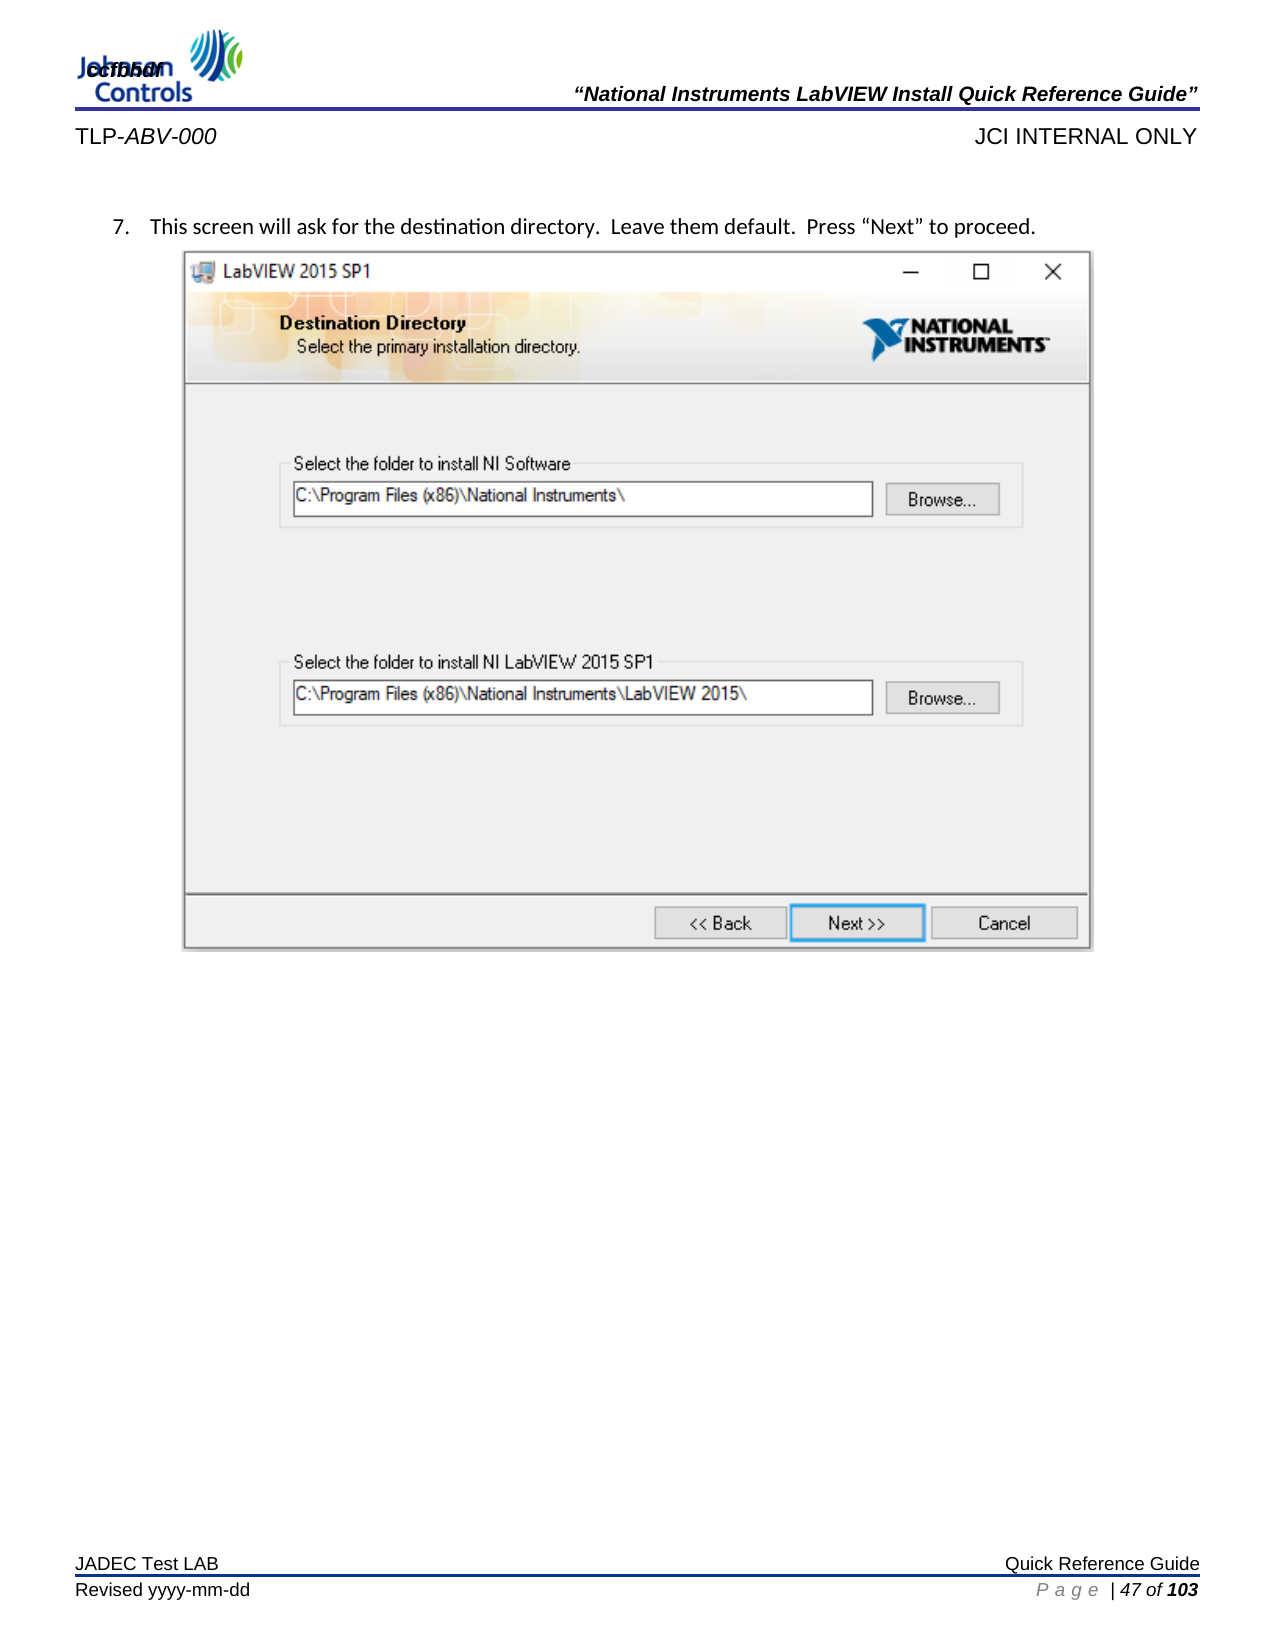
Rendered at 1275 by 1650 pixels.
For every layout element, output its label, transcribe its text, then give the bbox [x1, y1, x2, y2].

picture [76, 26, 246, 105]
picture [181, 250, 1094, 952]
list This screen will ask for the destination directory. Leave them default. Press “Next” to proceed. [112, 212, 1200, 240]
